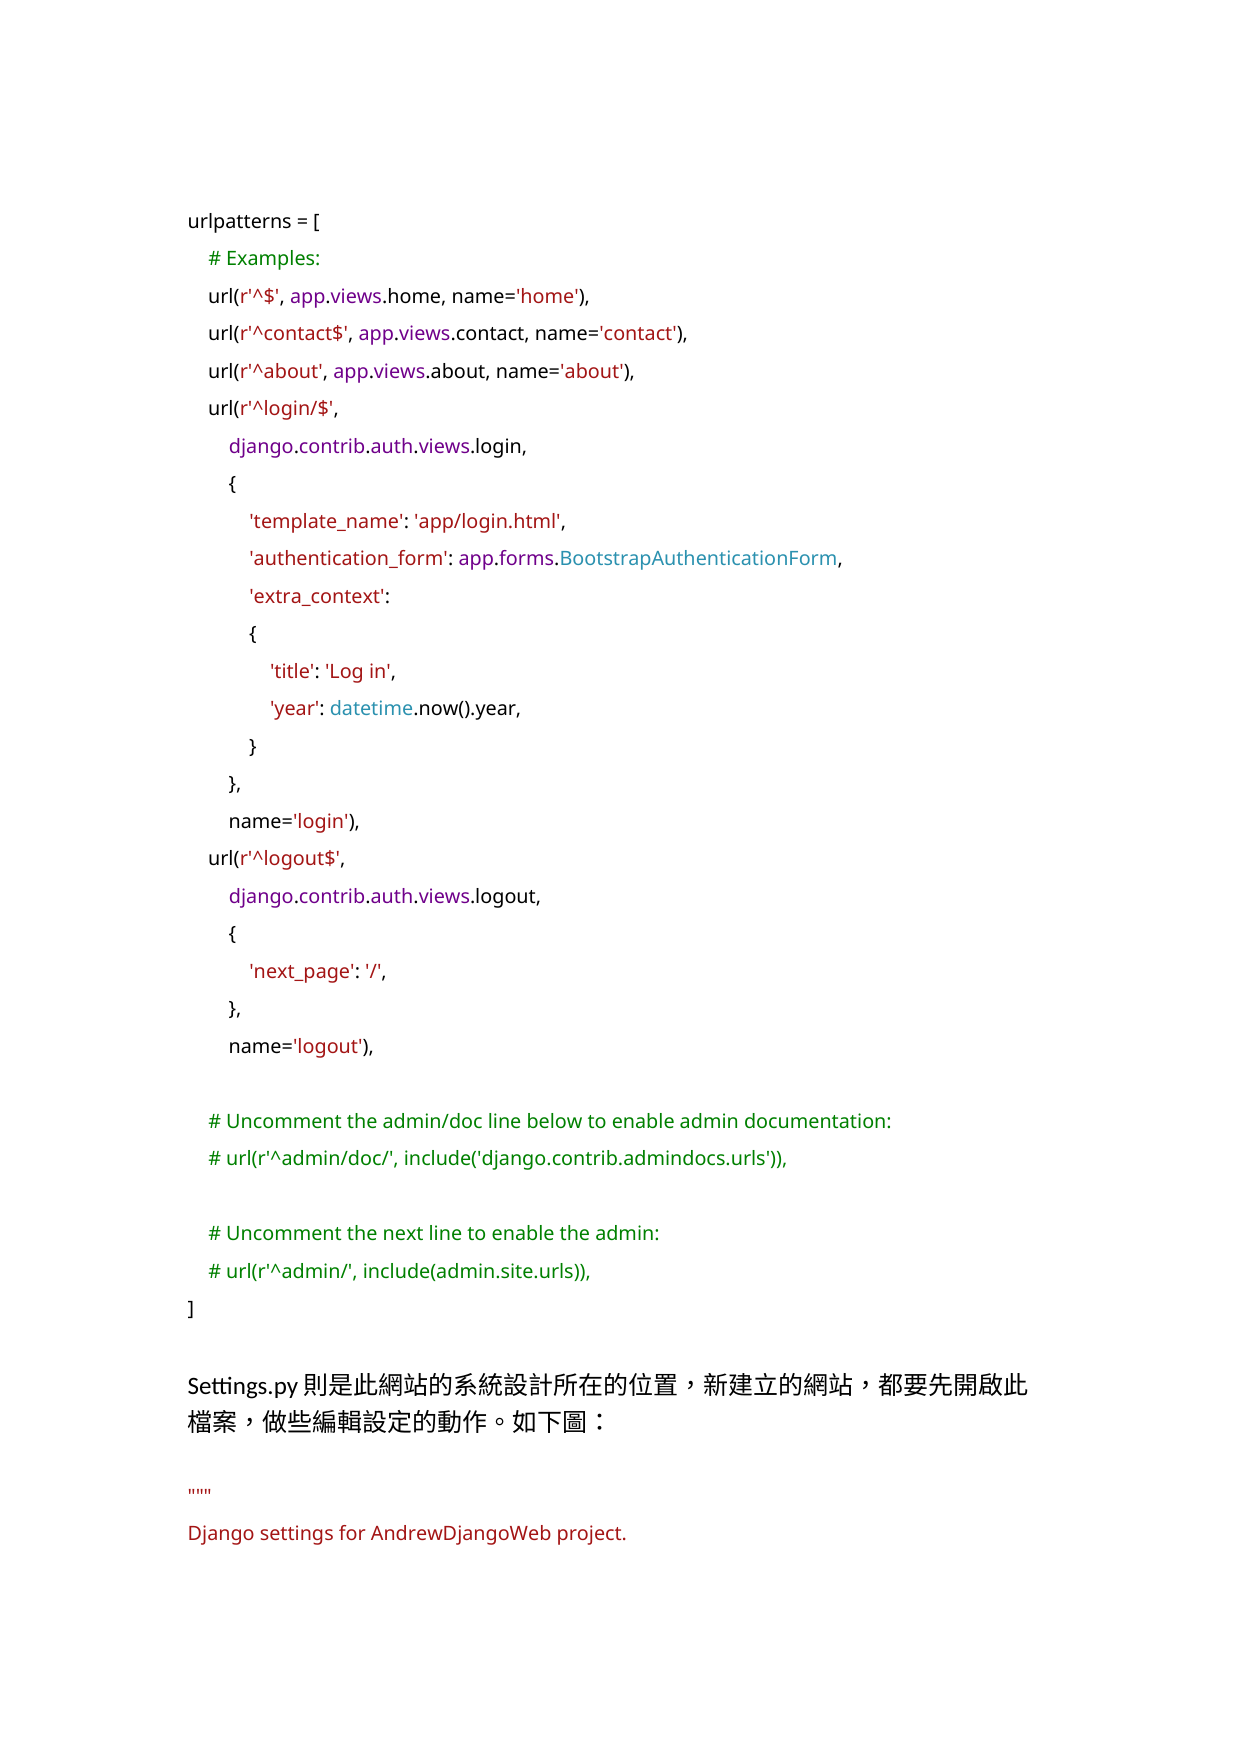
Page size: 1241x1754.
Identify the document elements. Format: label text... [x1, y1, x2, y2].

text urlpatterns = [ [187, 202, 1053, 239]
text ] [187, 1289, 1053, 1327]
text name='login'), [187, 802, 1053, 839]
text { [187, 914, 1053, 952]
text # Uncomment the admin/doc line below to enable admin documentation: [187, 1102, 1053, 1139]
text }, [187, 764, 1053, 802]
text 'authentication_form': app.forms.BootstrapAuthenticationForm, [187, 539, 1053, 577]
text url(r'^login/$', [187, 389, 1053, 427]
text 'extra_context': [187, 577, 1053, 614]
text { [187, 614, 1053, 652]
text Django settings for AndrewDjangoWeb project. [187, 1514, 1053, 1552]
text url(r'^$', app.views.home, name='home'), [187, 277, 1053, 314]
text # Examples: [187, 239, 1053, 277]
text # url(r'^admin/doc/', include('django.contrib.admindocs.urls')), [187, 1139, 1053, 1177]
text # url(r'^admin/', include(admin.site.urls)), [187, 1252, 1053, 1289]
text # Uncomment the next line to enable the admin: [187, 1214, 1053, 1252]
text django.contrib.auth.views.login, [187, 427, 1053, 464]
text Settings.py 則是此網站的系統設計所在的位置，新建立的網站，都要先開啟此檔案，做些編輯設定的動作。如下圖： [187, 1364, 1053, 1439]
text django.contrib.auth.views.logout, [187, 877, 1053, 914]
text 'template_name': 'app/login.html', [187, 502, 1053, 539]
text 'title': 'Log in', [187, 652, 1053, 689]
text """ [187, 1477, 1053, 1514]
text url(r'^logout$', [187, 839, 1053, 877]
text { [187, 464, 1053, 502]
text 'year': datetime.now().year, [187, 689, 1053, 727]
text } [187, 727, 1053, 764]
text name='logout'), [187, 1027, 1053, 1064]
text url(r'^contact$', app.views.contact, name='contact'), [187, 314, 1053, 352]
text 'next_page': '/', [187, 952, 1053, 989]
text }, [187, 989, 1053, 1027]
text url(r'^about', app.views.about, name='about'), [187, 352, 1053, 389]
